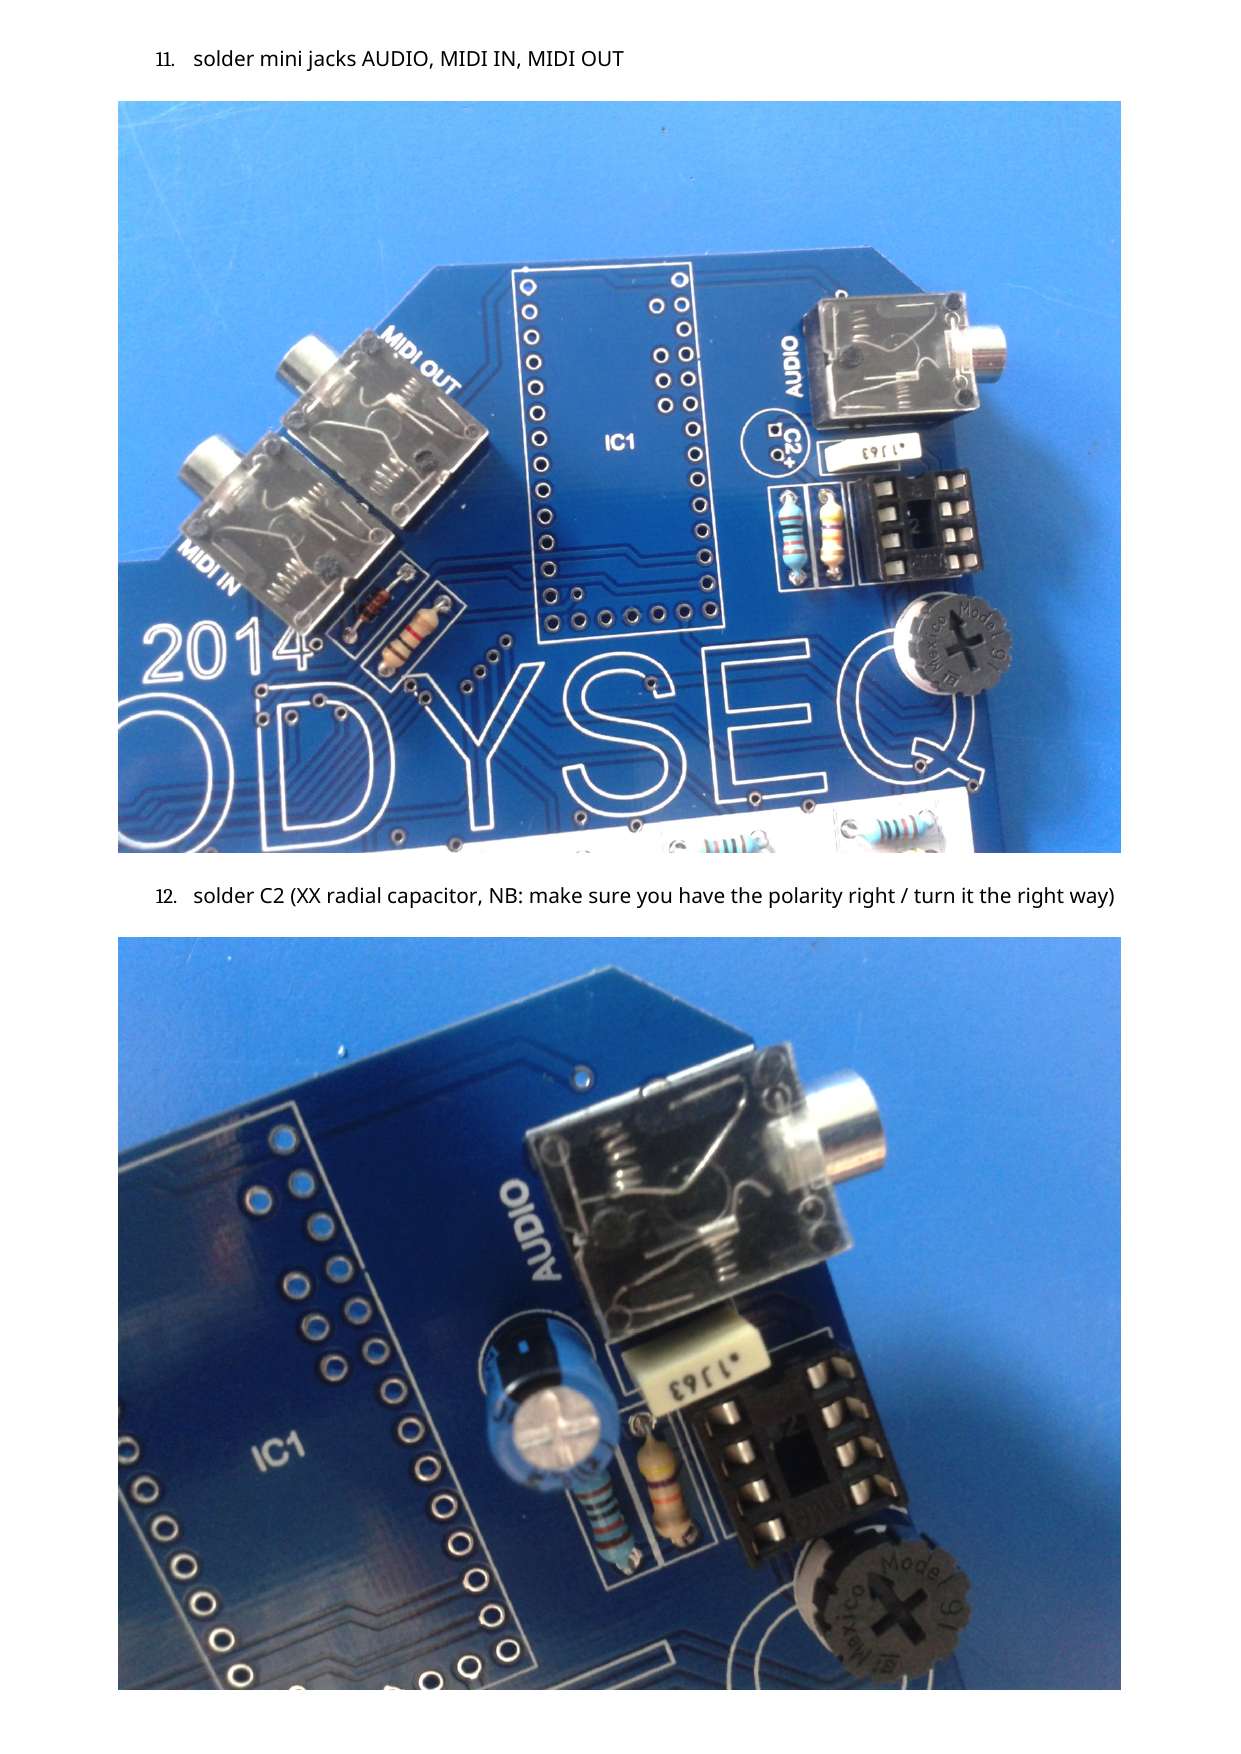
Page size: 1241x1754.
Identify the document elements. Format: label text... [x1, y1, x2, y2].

picture [118, 101, 1121, 853]
list solder C2 (XX radial capacitor, NB: make sure you have the polarity right / turn it the right way) [156, 881, 1122, 909]
picture [118, 937, 1121, 1690]
list solder mini jacks AUDIO, MIDI IN, MIDI OUT [156, 44, 1122, 73]
